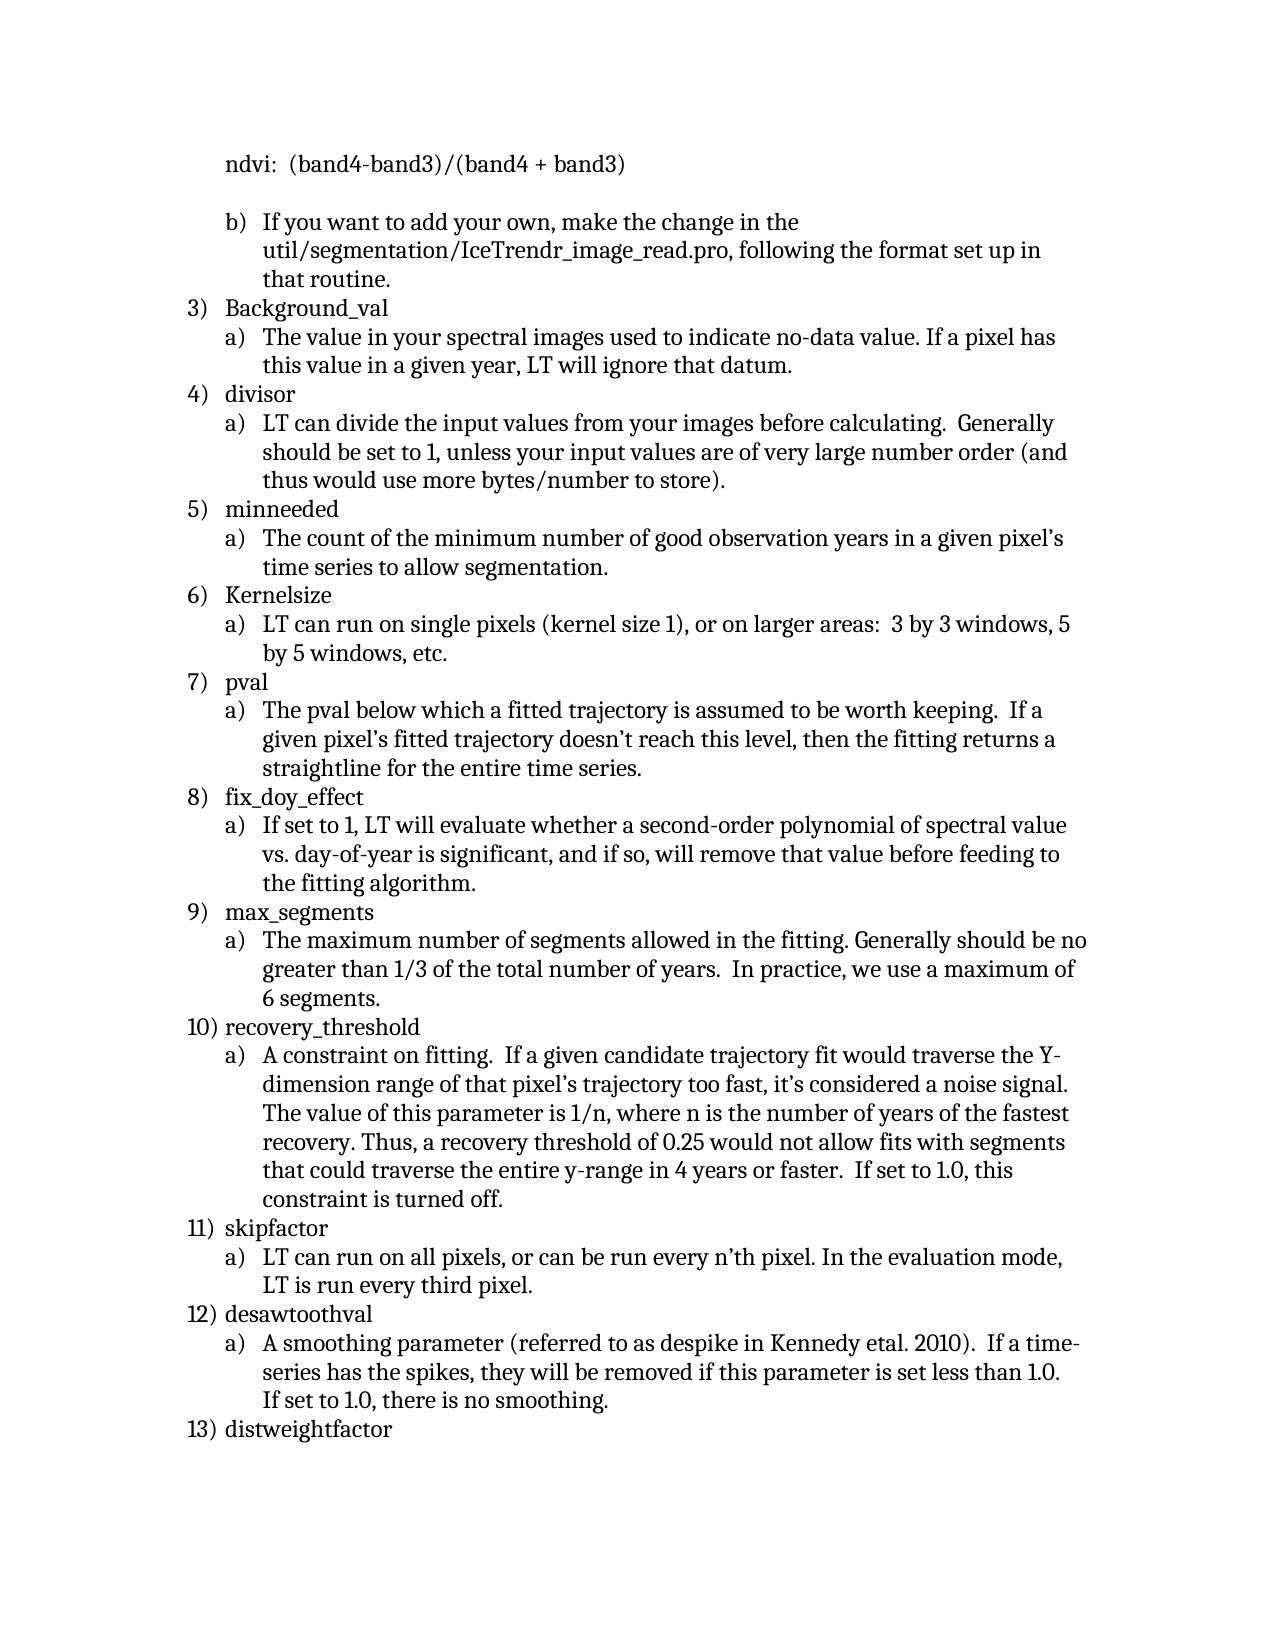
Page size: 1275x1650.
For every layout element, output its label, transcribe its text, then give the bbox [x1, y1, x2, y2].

list skipfactor [187, 1214, 1087, 1242]
list The value in your spectral images used to indicate no-data value. If a pixel has this value in a given year, LT will ignore that datum. [225, 322, 1087, 380]
list Background_val [187, 294, 1087, 322]
list LT can run on single pixels (kernel size 1), or on larger areas: 3 by 3 windows, 5 by 5 windows, etc. [225, 610, 1087, 667]
list The pval below which a fitted trajectory is assumed to be worth keeping. If a given pixel’s fitted trajectory doesn’t reach this level, then the fitting returns a straightline for the entire time series. [225, 696, 1087, 782]
list pval [187, 667, 1087, 696]
list A constraint on fitting. If a given candidate trajectory fit would traverse the Y-dimension range of that pixel’s trajectory too fast, it’s considered a noise signal. The value of this parameter is 1/n, where n is the number of years of the fastest recovery. Thus, a recovery threshold of 0.25 would not allow fits with segments that could traverse the entire y-range in 4 years or faster. If set to 1.0, this constraint is turned off. [225, 1041, 1087, 1214]
list The maximum number of segments allowed in the fitting. Generally should be no greater than 1/3 of the total number of years. In practice, we use a maximum of 6 segments. [225, 926, 1087, 1012]
list LT can divide the input values from your images before calculating. Generally should be set to 1, unless your input values are of very large number order (and thus would use more bytes/number to store). [225, 409, 1087, 495]
list If set to 1, LT will evaluate whether a second-order polynomial of spectral value vs. day-of-year is significant, and if so, will remove that value before feeding to the fitting algorithm. [225, 811, 1087, 897]
list A smoothing parameter (referred to as despike in Kennedy etal. 2010). If a time-series has the spikes, they will be removed if this parameter is set less than 1.0. If set to 1.0, there is no smoothing. [225, 1329, 1087, 1415]
list The count of the minimum number of good observation years in a given pixel’s time series to allow segmentation. [225, 524, 1087, 581]
text ndvi: (band4-band3)/(band4 + band3) [225, 150, 1087, 179]
list minneeded [187, 495, 1087, 524]
list Kernelsize [187, 581, 1087, 610]
list distweightfactor [187, 1415, 1087, 1444]
list LT can run on all pixels, or can be run every n’th pixel. In the evaluation mode, LT is run every third pixel. [225, 1242, 1087, 1300]
list max_segments [187, 897, 1087, 926]
list If you want to add your own, make the change in the util/segmentation/IceTrendr_image_read.pro, following the format set up in that routine. [225, 207, 1087, 294]
list fix_doy_effect [187, 782, 1087, 811]
list divisor [187, 380, 1087, 409]
list recovery_threshold [187, 1012, 1087, 1041]
list desawtoothval [187, 1300, 1087, 1329]
